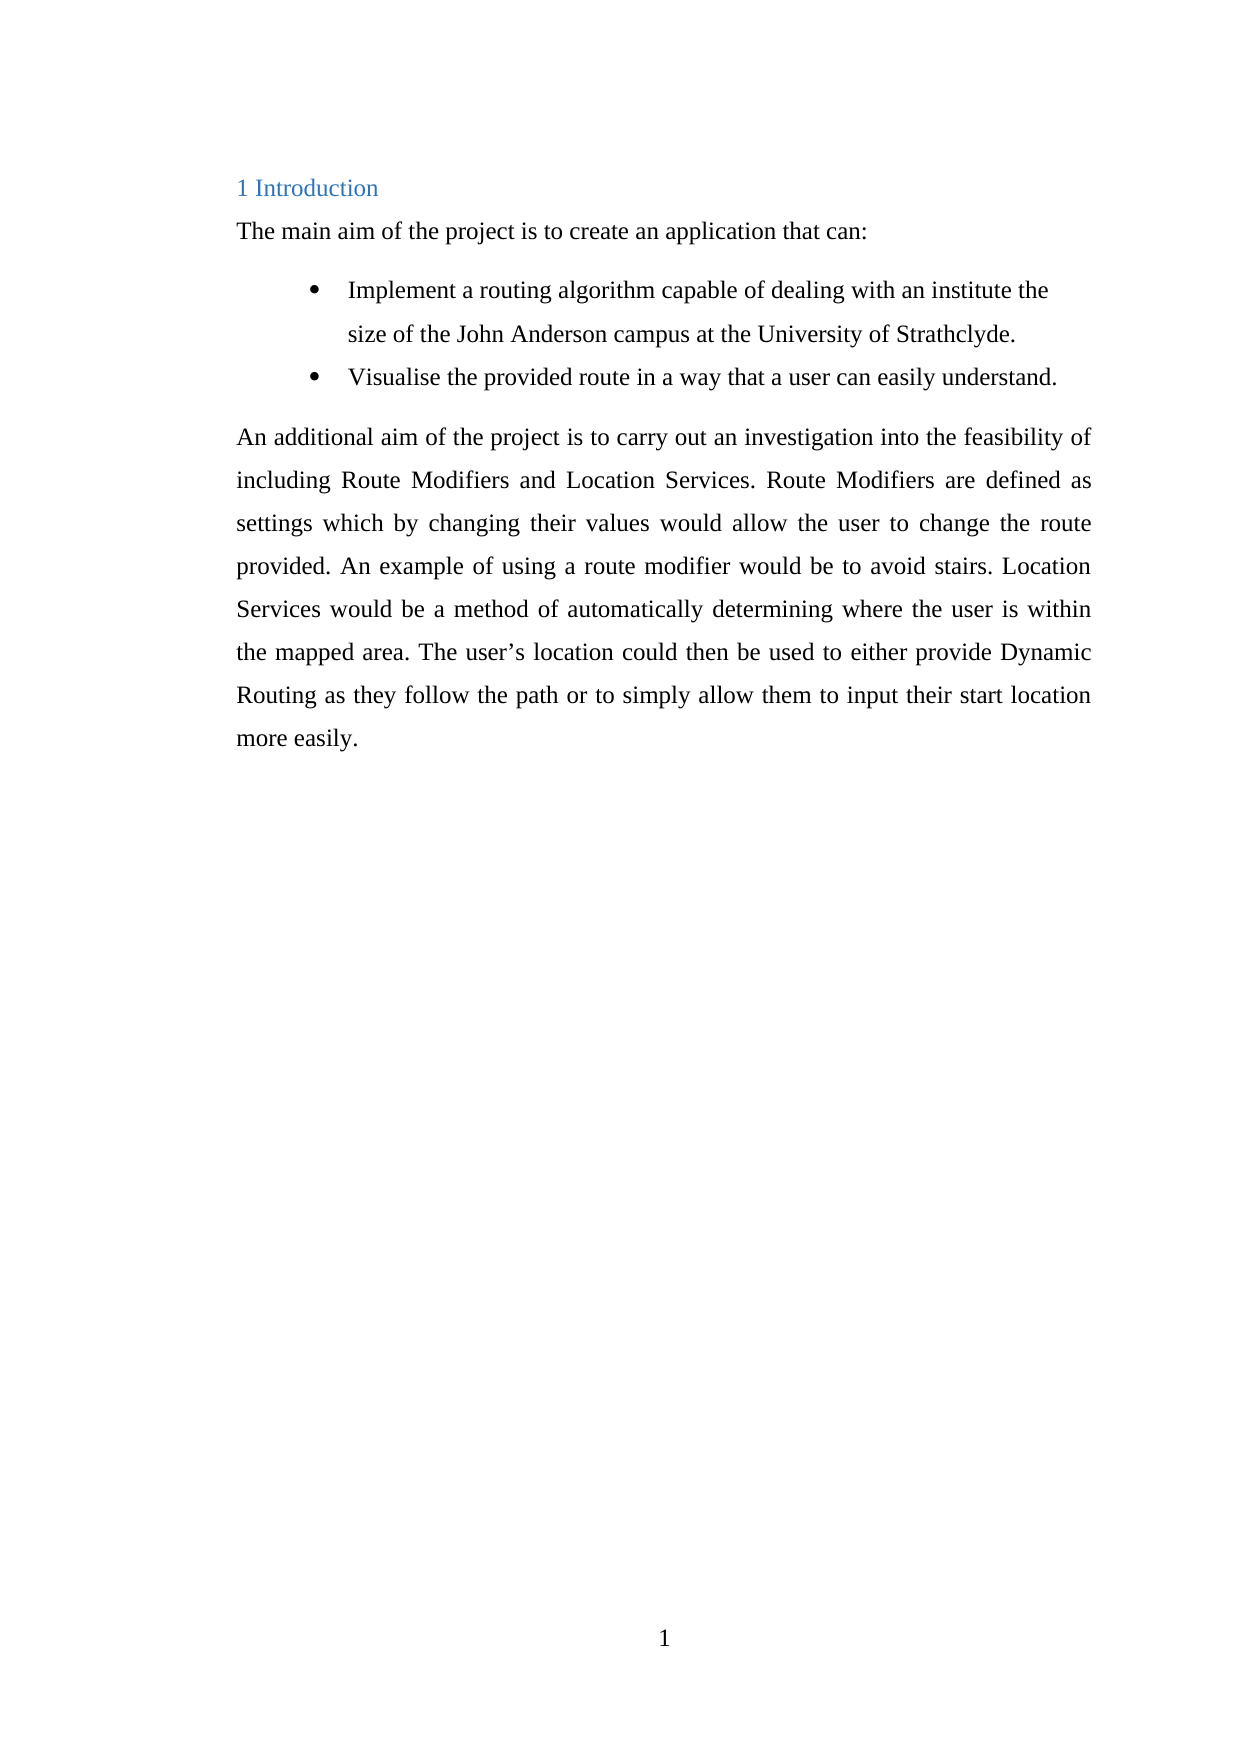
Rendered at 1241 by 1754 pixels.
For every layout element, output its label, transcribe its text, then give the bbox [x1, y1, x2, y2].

list Visualise the provided route in a way that a user can easily understand. [310, 362, 1092, 391]
text The main aim of the project is to create an application that can: [236, 216, 1092, 244]
text An additional aim of the project is to carry out an investigation into the feasibility of including Route Modifiers and Location Services. Route Modifiers are defined as settings which by changing their values would allow the user to change the route provided. An example of using a route modifier would be to avoid stairs. Location Services would be a method of automatically determining where the user is within the mapped area. The user’s location could then be used to either provide Dynamic Routing as they follow the path or to simply allow them to input their start location more easily. [236, 422, 1092, 752]
subtitle 1 Introduction [236, 173, 1092, 201]
list Implement a routing algorithm capable of dealing with an institute the size of the John Anderson campus at the University of Strathclyde. [310, 276, 1092, 347]
